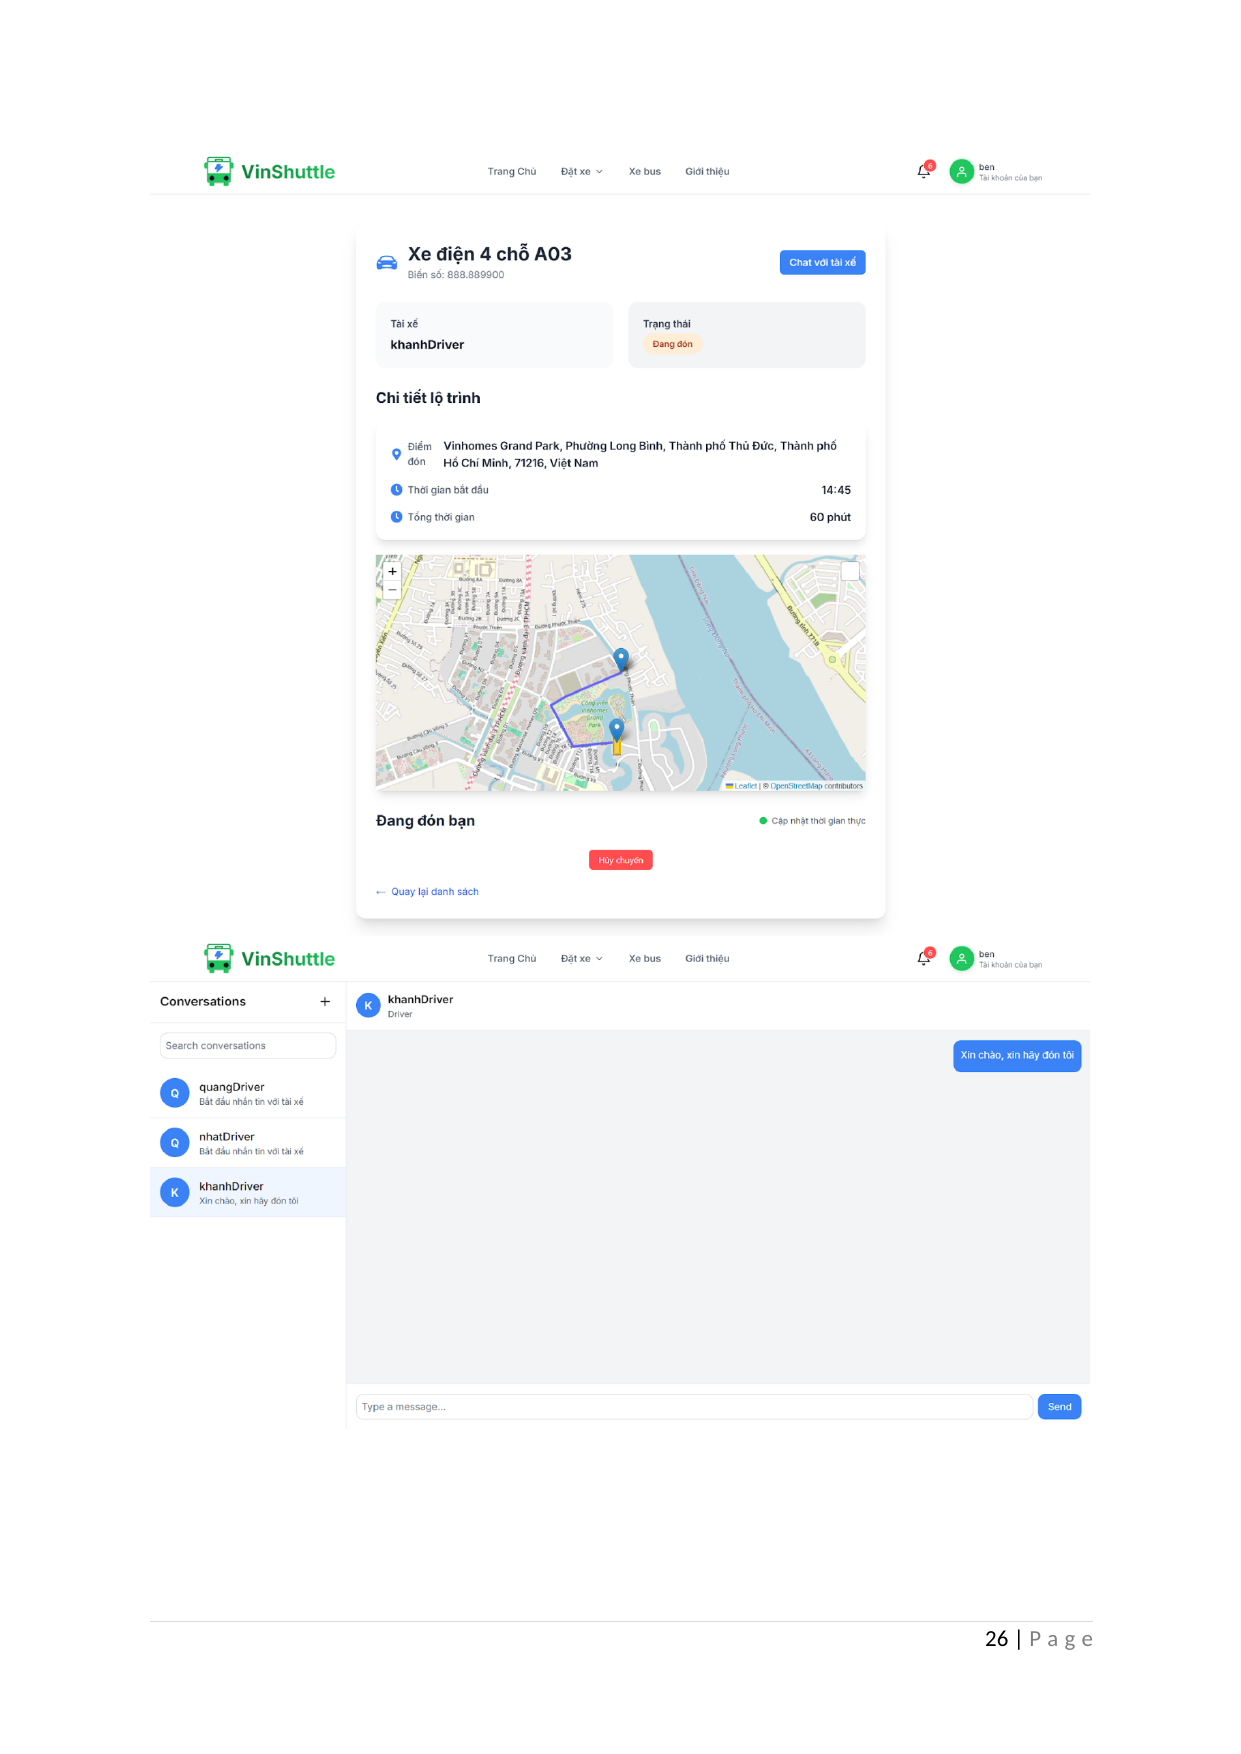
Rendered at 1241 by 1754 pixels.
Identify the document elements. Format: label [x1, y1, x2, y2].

picture [150, 150, 1091, 1429]
